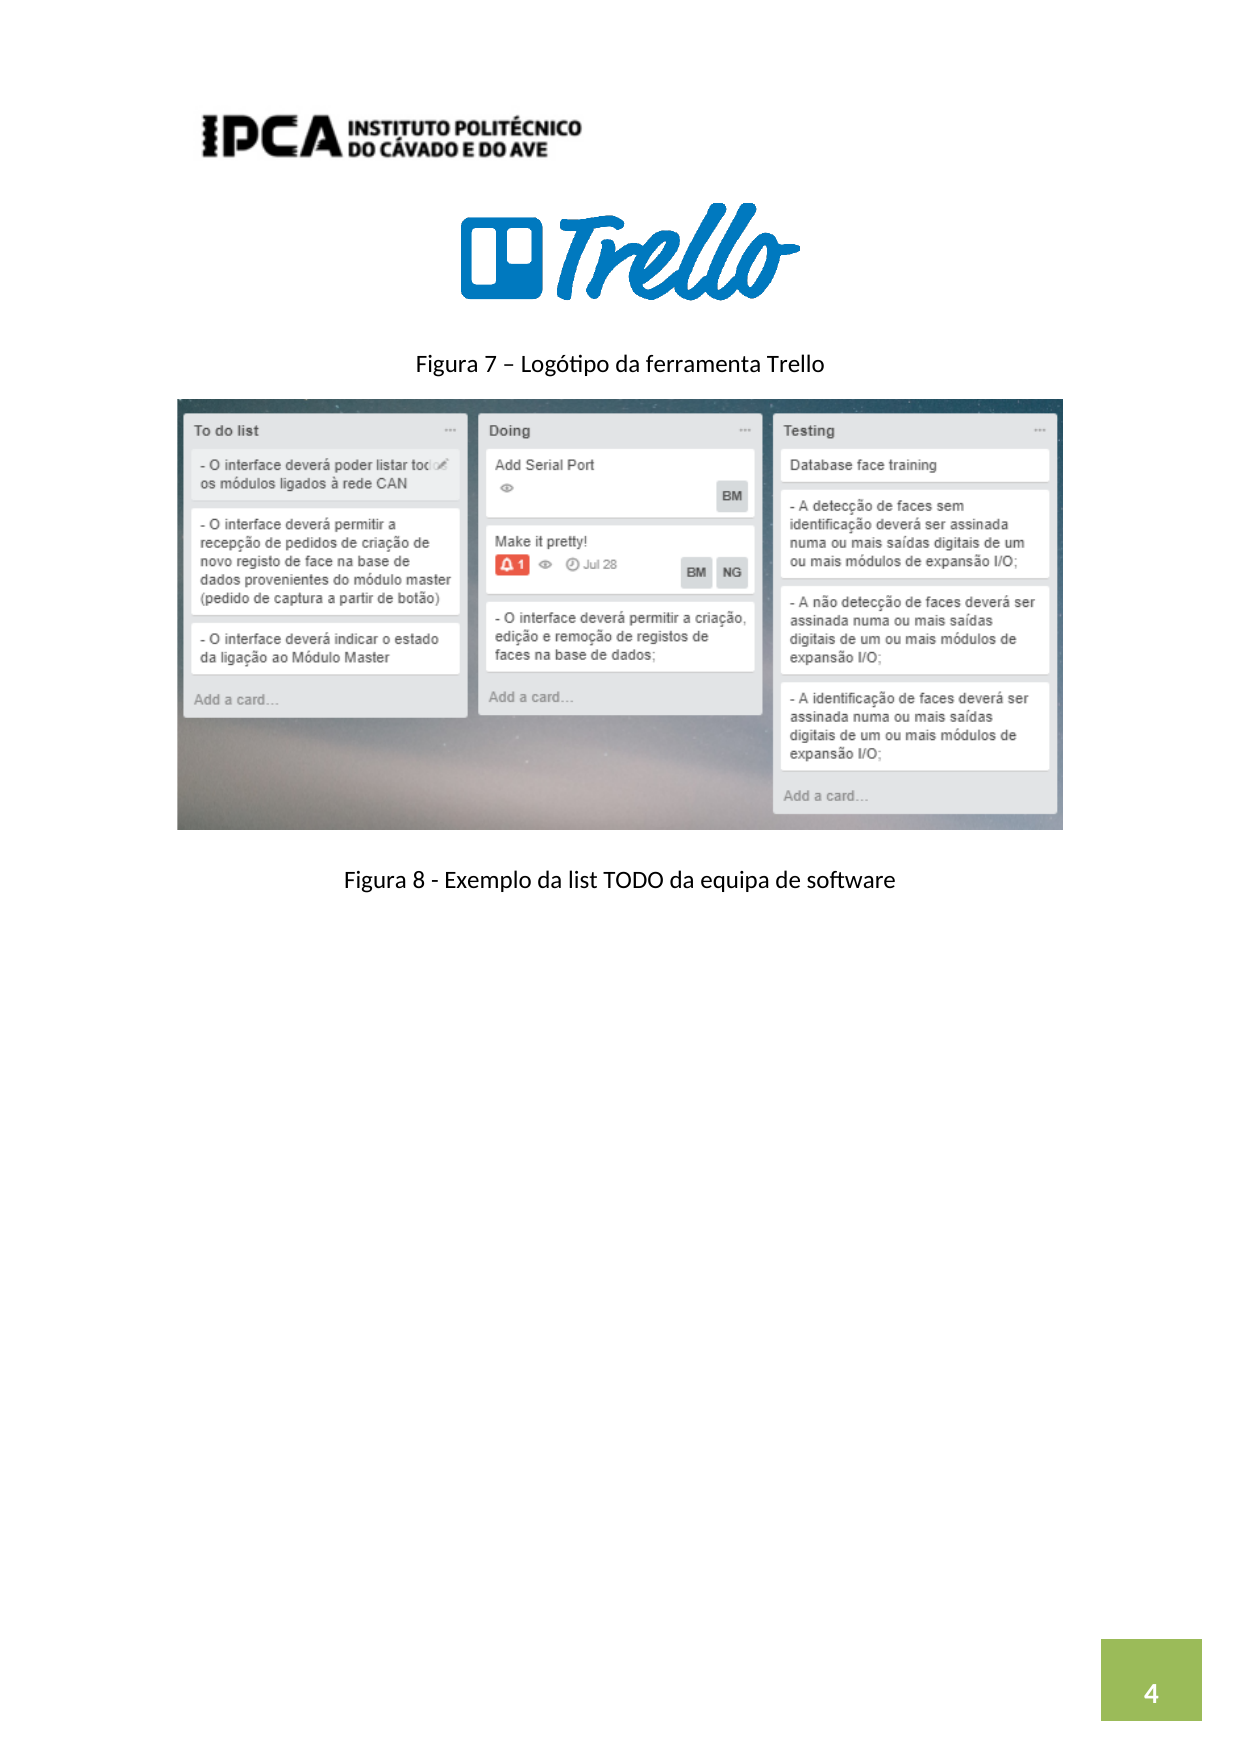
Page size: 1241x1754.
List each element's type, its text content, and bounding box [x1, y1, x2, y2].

text Figura 7 – Logótipo da ferramenta Trello [177, 348, 1063, 379]
text Figura 8 - Exemplo da list TODO da equipa de software [177, 864, 1063, 894]
picture [177, 73, 800, 314]
picture [177, 399, 1063, 830]
